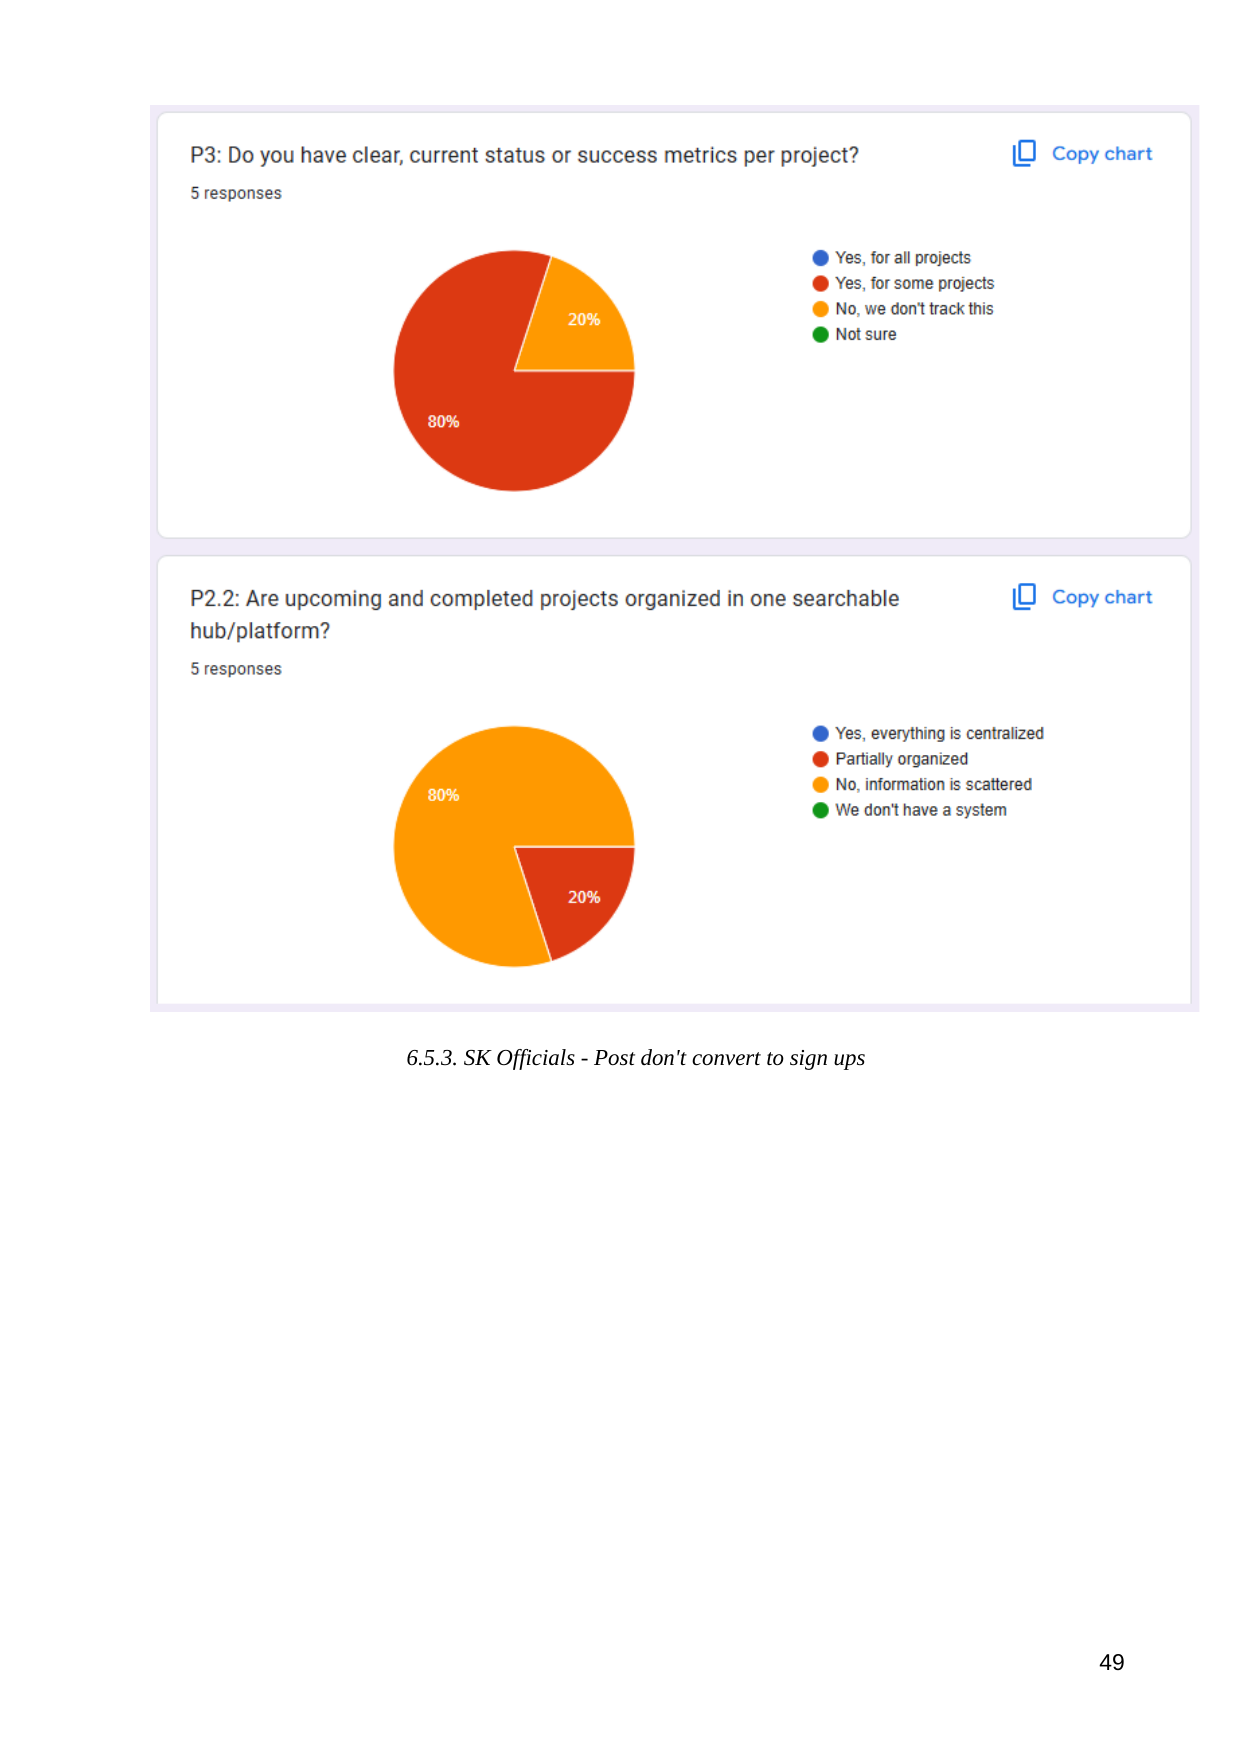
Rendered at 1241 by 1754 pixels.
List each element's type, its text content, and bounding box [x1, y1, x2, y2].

subtitle 6.5.3. SK Officials - Post don't convert to sign ups [150, 1044, 1124, 1071]
picture [150, 105, 1200, 1012]
